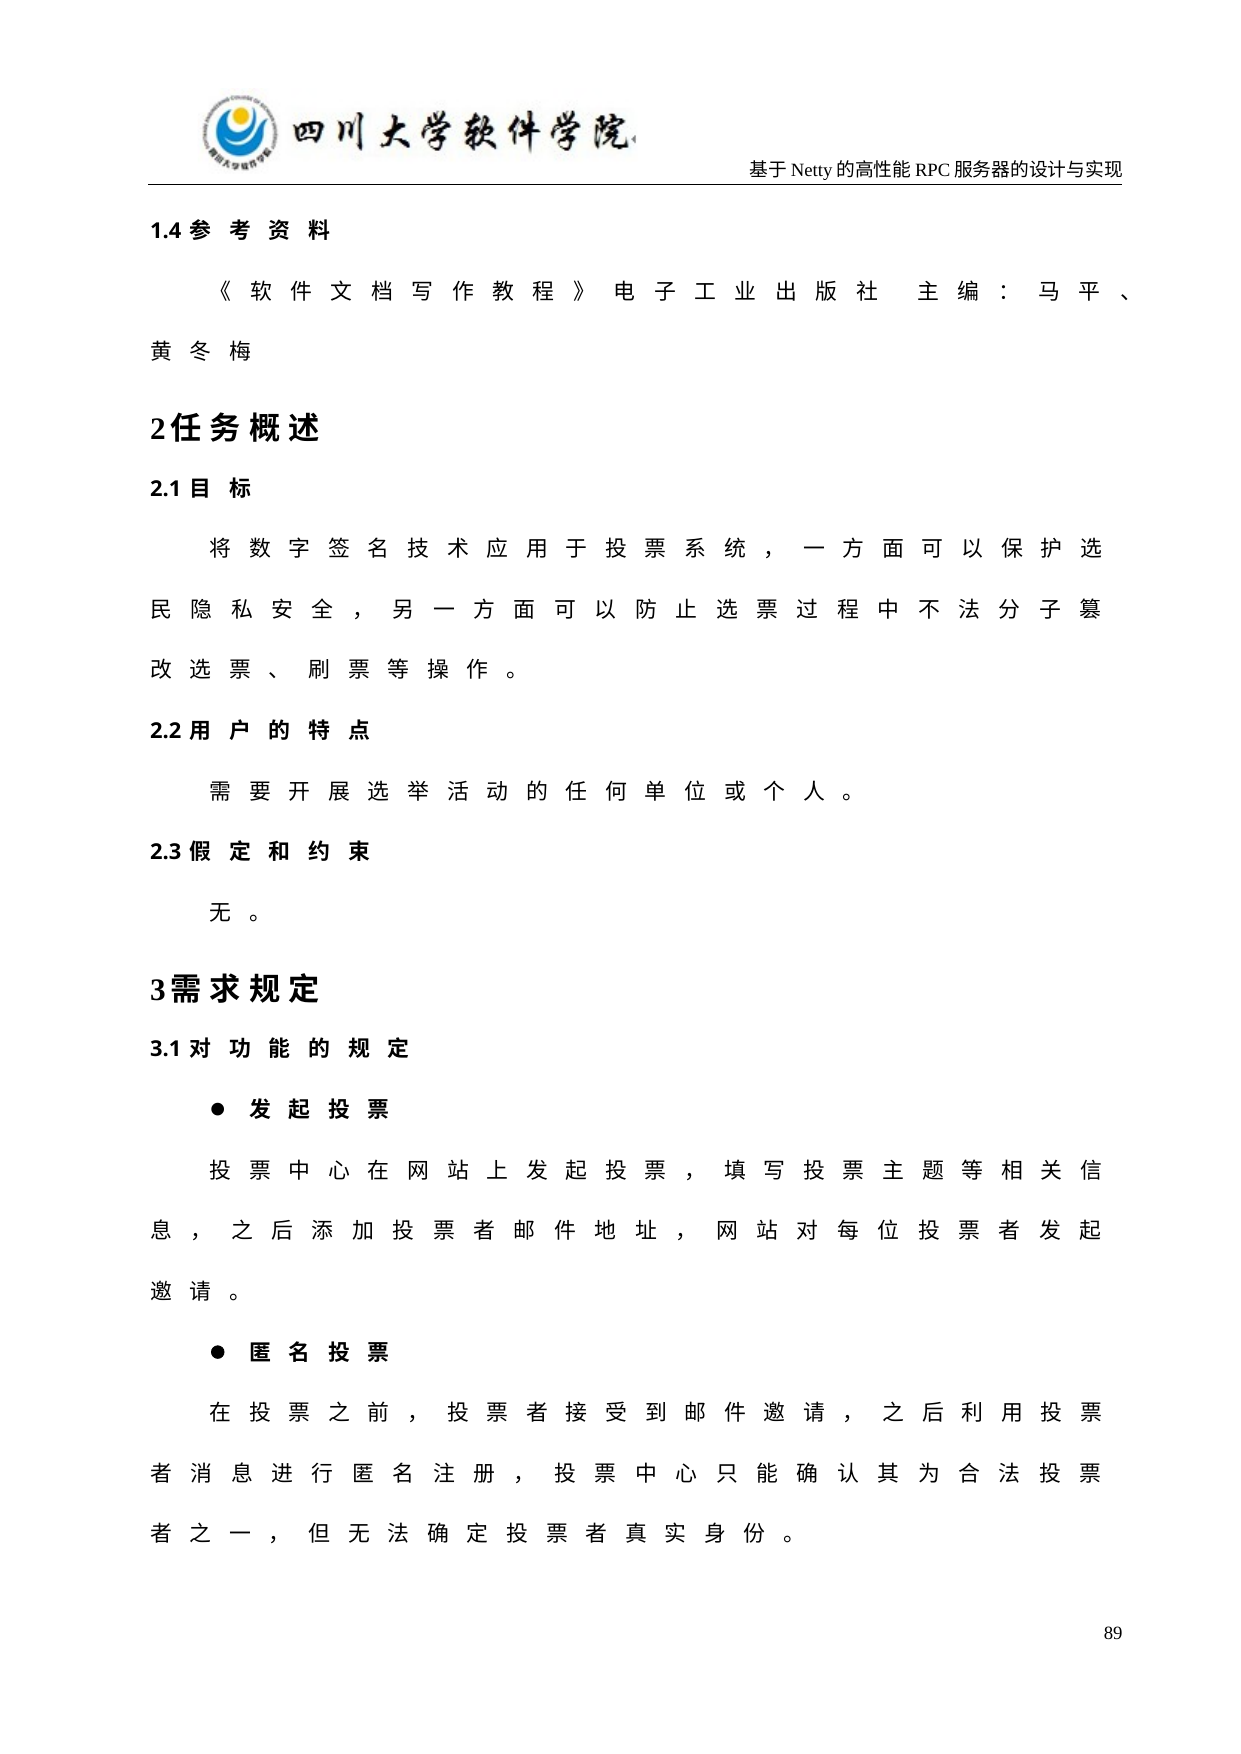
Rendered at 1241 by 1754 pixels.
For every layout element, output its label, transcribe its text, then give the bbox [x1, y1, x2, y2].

list 匿名投票 [150, 1320, 1120, 1381]
text 投票中心在网站上发起投票，填写投票主题等相关信息，之后添加投票者邮件地址，网站对每位投票者发起邀请。 [150, 1138, 1120, 1320]
subtitle 3需求规定 [150, 956, 1120, 1017]
subtitle 2任务概述 [150, 396, 1120, 456]
text 《软件文档写作教程》电子工业出版社 主编：马平、黄冬梅 [150, 259, 1120, 380]
text 将数字签名技术应用于投票系统，一方面可以保护选民隐私安全，另一方面可以防止选票过程中不法分子篡改选票、刷票等操作。 [150, 517, 1120, 699]
text 2.1目标 [150, 456, 1120, 517]
text 2.2用户的特点 [150, 699, 1120, 759]
text 1.4参考资料 [150, 198, 1120, 259]
picture [197, 88, 639, 177]
text 3.1对功能的规定 [150, 1017, 1120, 1077]
text 2.3假定和约束 [150, 820, 1120, 881]
list 发起投票 [150, 1077, 1120, 1138]
text 在投票之前，投票者接受到邮件邀请，之后利用投票者消息进行匿名注册，投票中心只能确认其为合法投票者之一，但无法确定投票者真实身份。 [150, 1381, 1120, 1562]
text 无。 [150, 881, 1120, 941]
text 需要开展选举活动的任何单位或个人。 [150, 759, 1120, 820]
